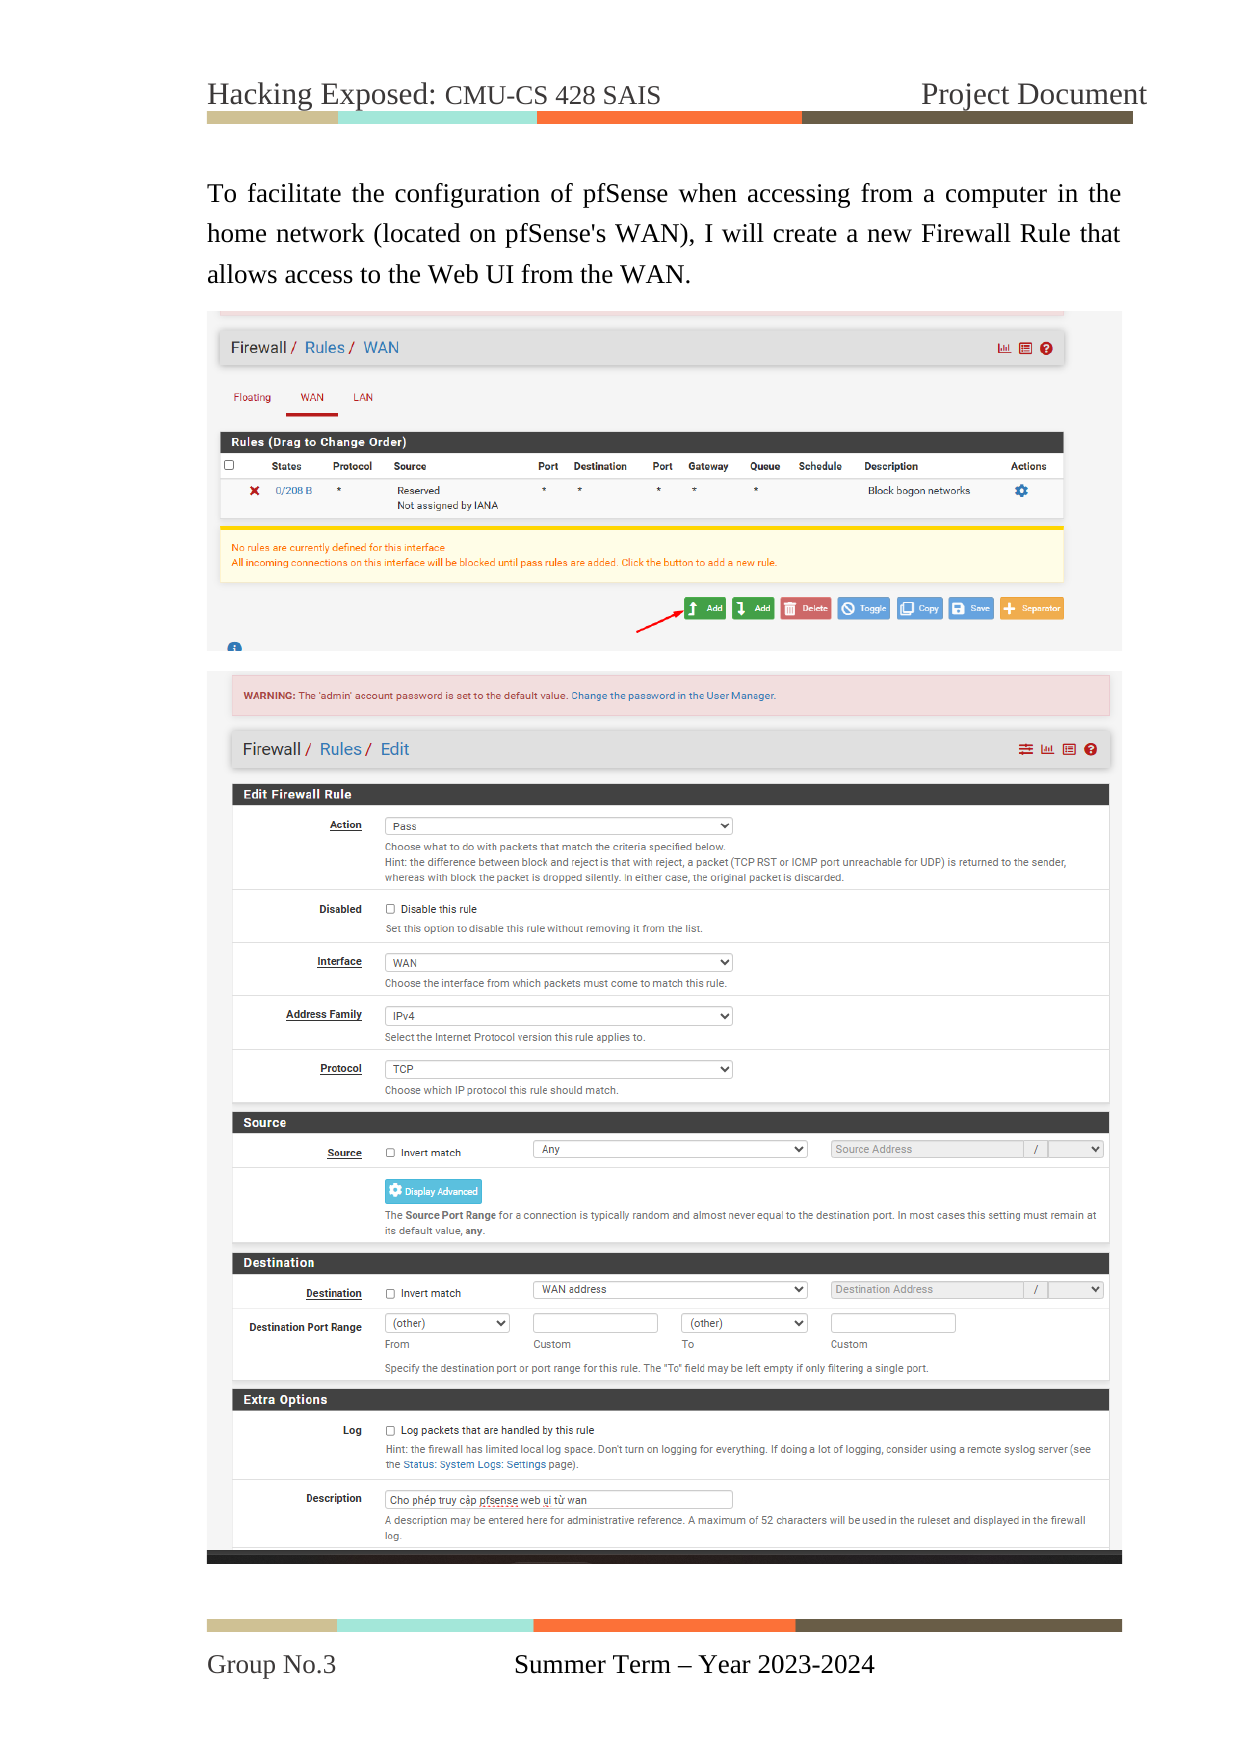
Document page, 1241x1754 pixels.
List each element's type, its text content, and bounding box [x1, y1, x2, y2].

picture [206, 1619, 1123, 1632]
picture [206, 671, 1123, 1564]
picture [206, 311, 1123, 651]
text To facilitate the configuration of pfSense when accessing from a computer in the home network (located on pfSense's WAN), I will create a new Firewall Rule that allows access to the Web UI from the WAN. [207, 177, 1122, 289]
picture [206, 111, 1133, 124]
